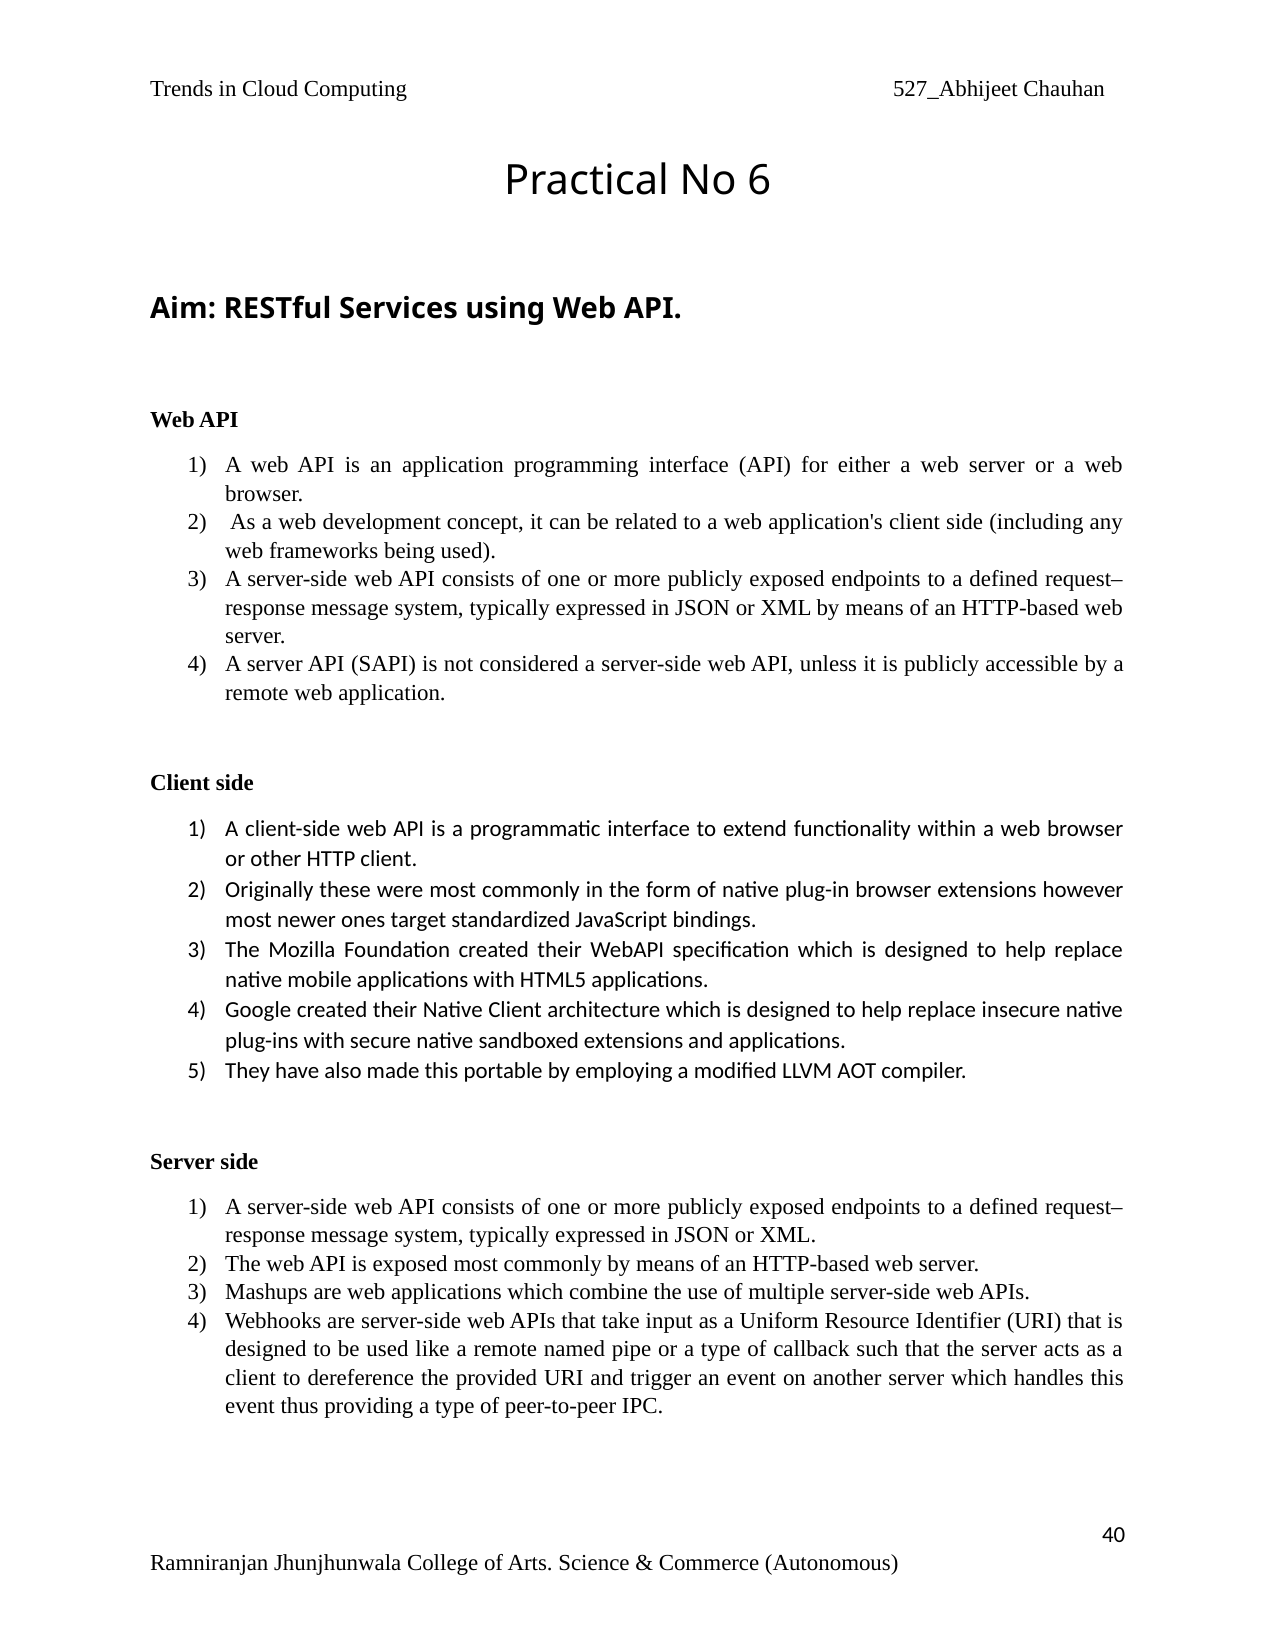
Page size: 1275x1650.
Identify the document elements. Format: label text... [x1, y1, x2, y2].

text Server side [150, 1148, 1125, 1174]
list A server API (SAPI) is not considered a server-side web API, unless it is publicly accessible by a remote web application. [187, 651, 1125, 705]
list They have also made this portable by employing a modified LLVM AOT compiler. [187, 1056, 1125, 1084]
list A client-side web API is a programmatic interface to extend functionality within a web browser or other HTTP client. [187, 814, 1125, 872]
list As a web development concept, it can be related to a web application's client side (including any web frameworks being used). [187, 508, 1125, 563]
list Originally these were most commonly in the form of native plug-in browser extensions however most newer ones target standardized JavaScript bindings. [187, 875, 1125, 933]
text Practical No 6 [150, 150, 1125, 207]
list Mashups are web applications which combine the use of multiple server-side web APIs. [187, 1278, 1125, 1305]
list A server-side web API consists of one or more publicly exposed endpoints to a defined request–response message system, typically expressed in JSON or XML. [187, 1193, 1125, 1248]
text Aim: RESTful Services using Web API. [150, 287, 1125, 327]
text Web API [150, 406, 1125, 433]
list The web API is exposed most commonly by means of an HTTP-based web server. [187, 1250, 1125, 1276]
text Client side [150, 769, 1125, 796]
list A server-side web API consists of one or more publicly exposed endpoints to a defined request–response message system, typically expressed in JSON or XML by means of an HTTP-based web server. [187, 565, 1125, 648]
list Google created their Native Client architecture which is designed to help replace insecure native plug-ins with secure native sandboxed extensions and applications. [187, 996, 1125, 1054]
list A web API is an application programming interface (API) for either a web server or a web browser. [187, 451, 1125, 506]
list The Mozilla Foundation created their WebAPI specification which is designed to help replace native mobile applications with HTML5 applications. [187, 935, 1125, 993]
list Webhooks are server-side web APIs that take input as a Uniform Resource Identifier (URI) that is designed to be used like a remote named pipe or a type of callback such that the server acts as a client to dereference the provided URI and trigger an event on another server which handles this event thus providing a type of peer-to-peer IPC. [187, 1307, 1125, 1418]
